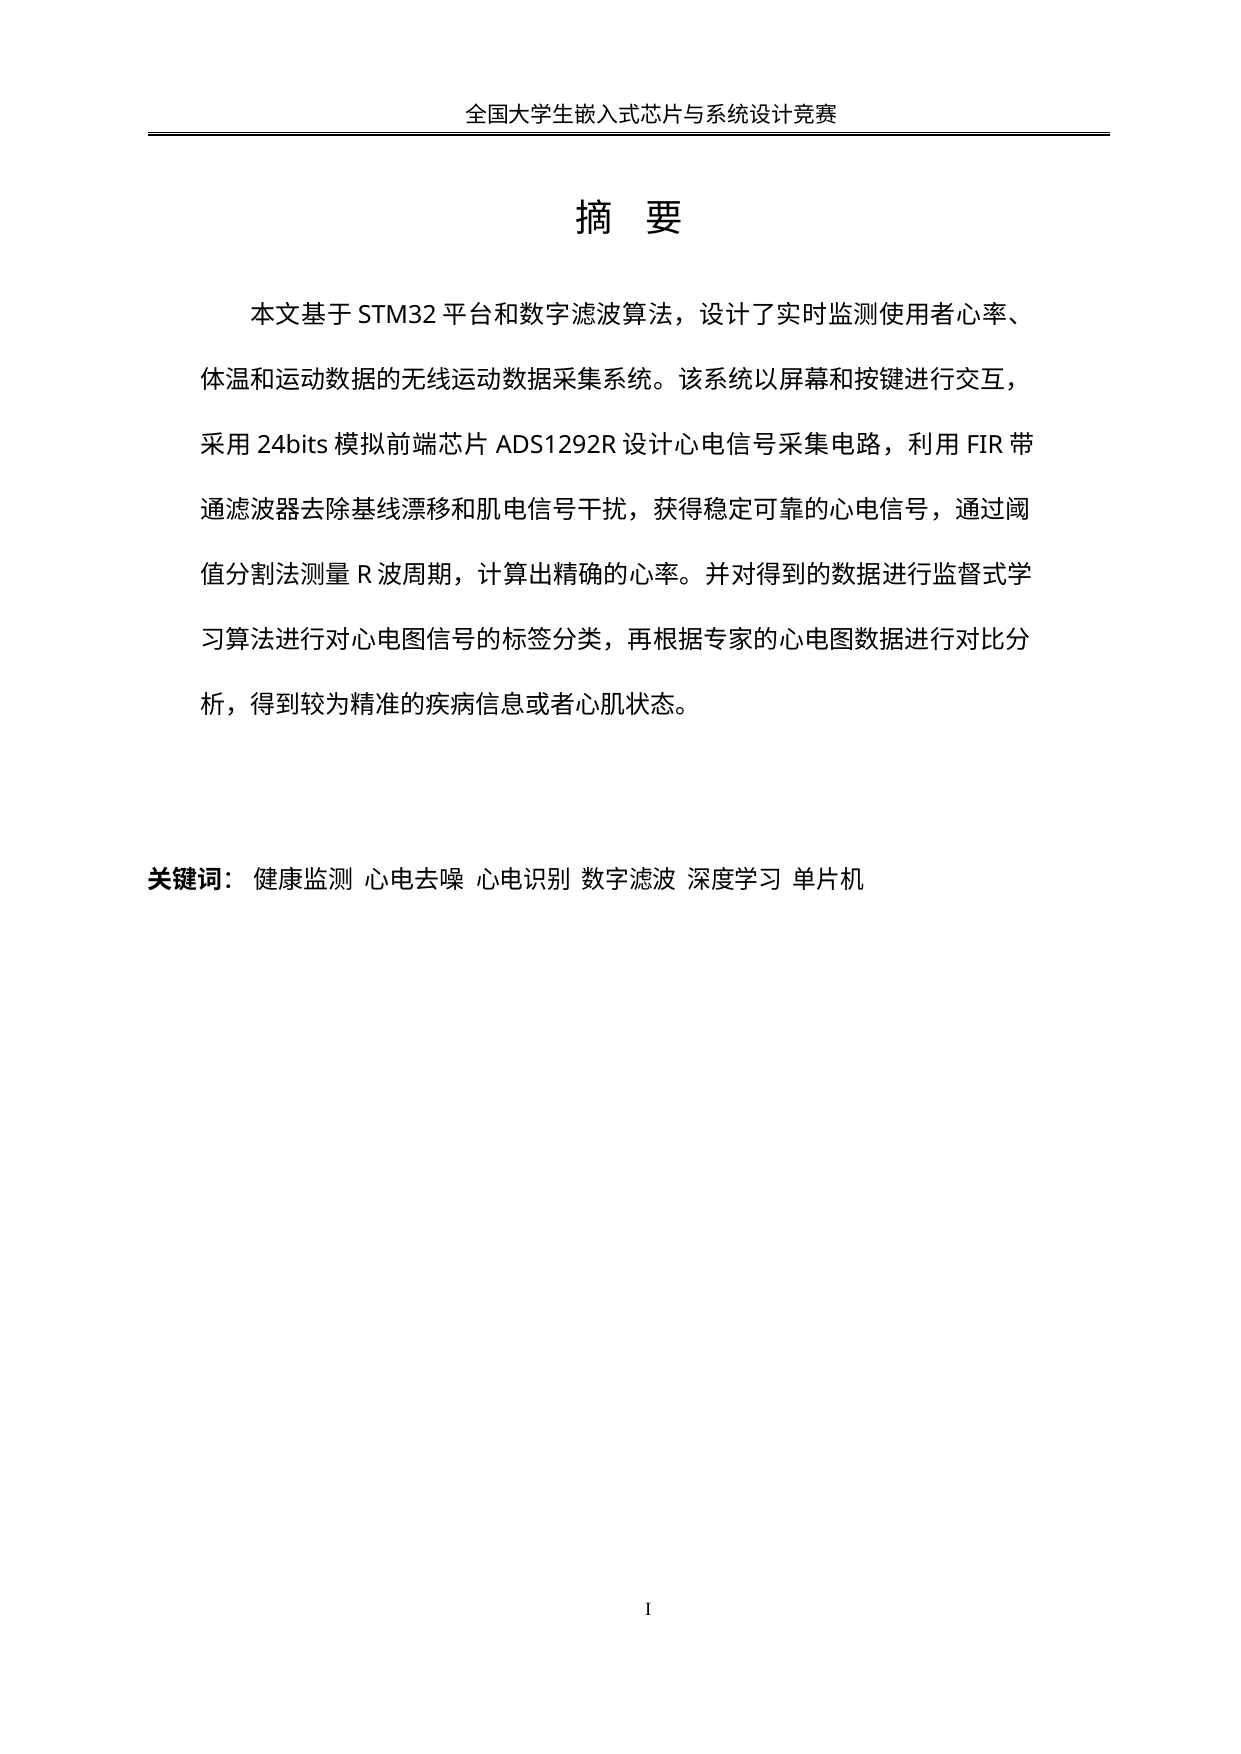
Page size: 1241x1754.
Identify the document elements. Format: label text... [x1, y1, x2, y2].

text 本文基于STM32平台和数字滤波算法，设计了实时监测使用者心率、体温和运动数据的无线运动数据采集系统。该系统以屏幕和按键进行交互，采用24bits模拟前端芯片ADS1292R设计心电信号采集电路，利用FIR带通滤波器去除基线漂移和肌电信号干扰，获得稳定可靠的心电信号，通过阈值分割法测量R波周期，计算出精确的心率。并对得到的数据进行监督式学习算法进行对心电图信号的标签分类，再根据专家的心电图数据进行对比分析，得到较为精准的疾病信息或者心肌状态。 [200, 280, 1034, 735]
text 关键词： 健康监测 心电去噪 心电识别 数字滤波 深度学习 单片机 [148, 845, 1110, 910]
subtitle 摘 要 [148, 182, 1110, 247]
